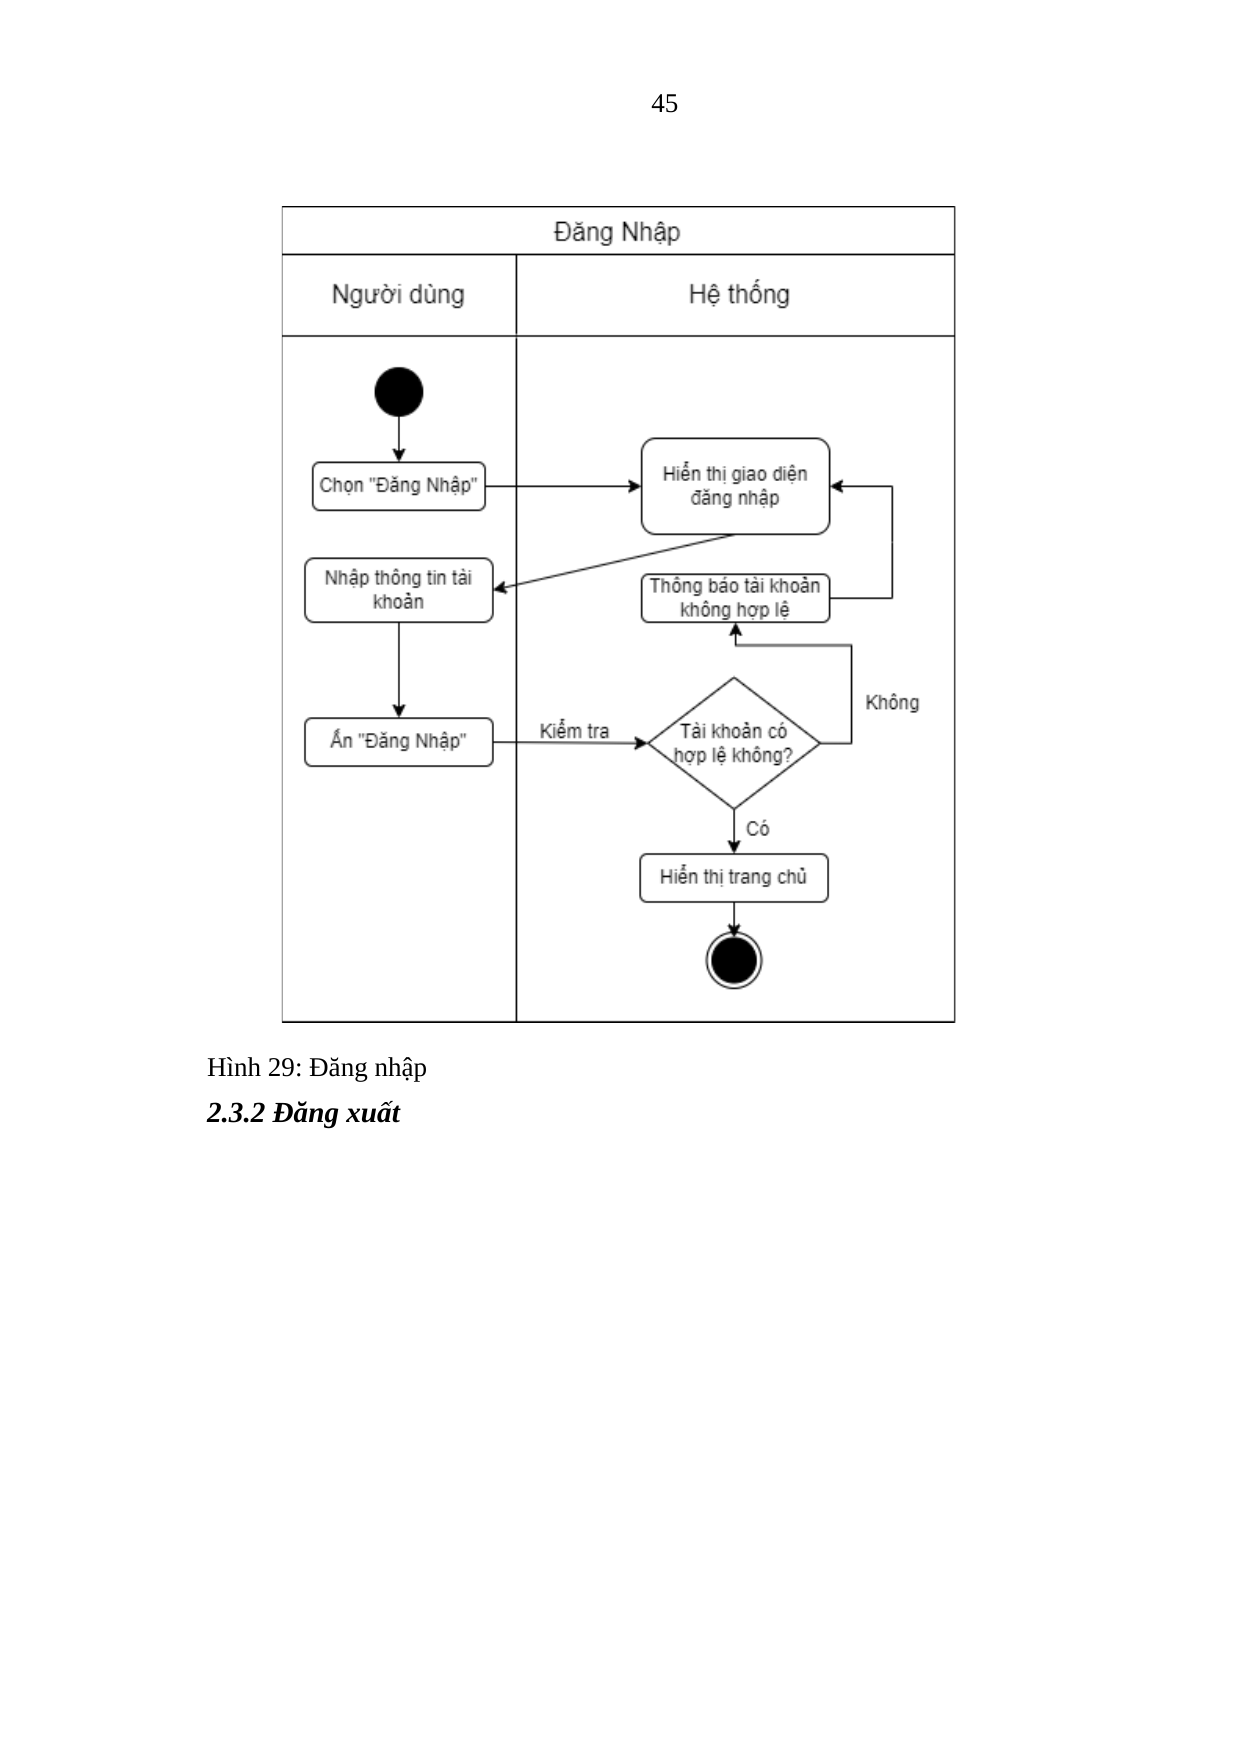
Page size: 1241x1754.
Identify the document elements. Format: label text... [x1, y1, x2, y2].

subtitle Đăng xuất [207, 1095, 1122, 1128]
picture [281, 206, 956, 1023]
